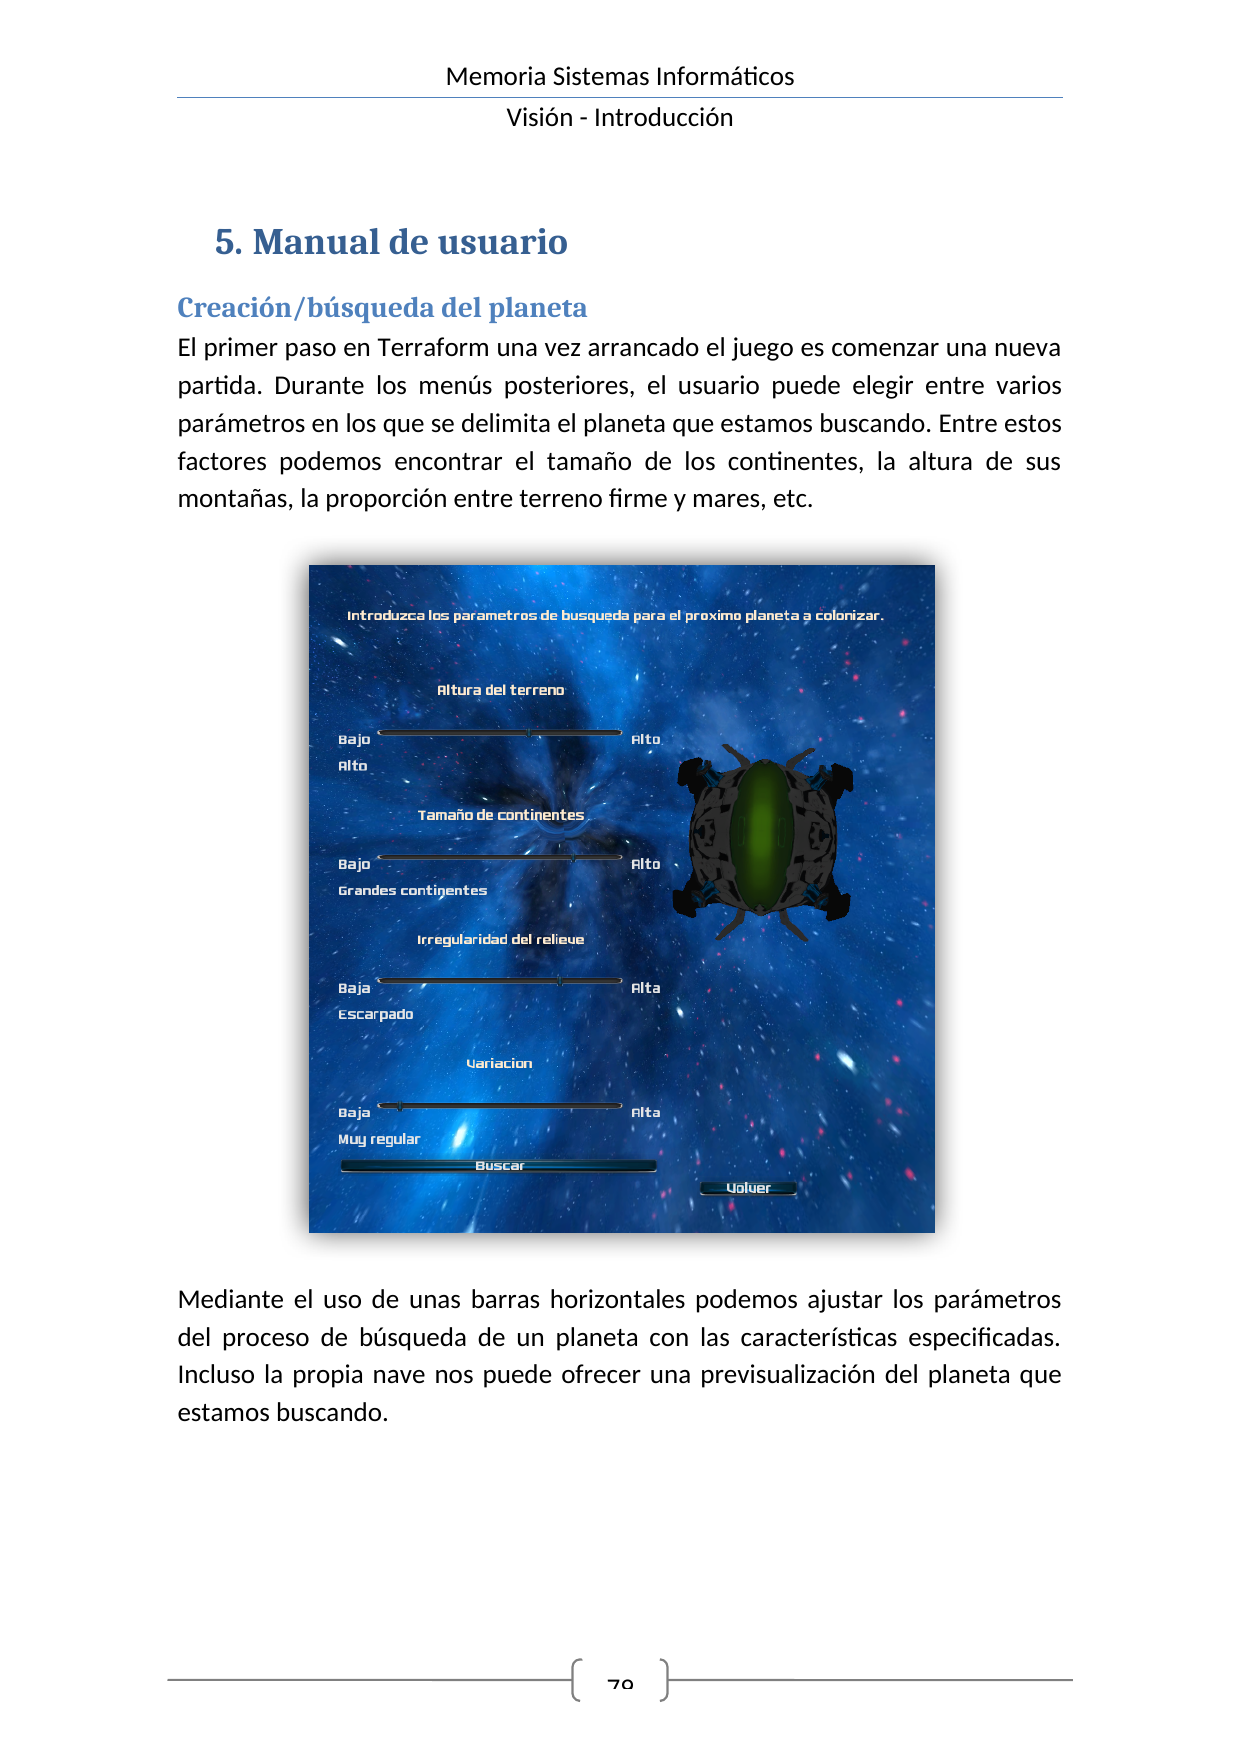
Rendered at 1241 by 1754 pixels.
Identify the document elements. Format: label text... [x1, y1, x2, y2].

subtitle Creación/búsqueda del planeta [177, 291, 1063, 325]
text El primer paso en Terraform una vez arrancado el juego es comenzar una nueva partida. Durante los menús posteriores, el usuario puede elegir entre varios parámetros en los que se delimita el planeta que estamos buscando. Entre estos factores podemos encontrar el tamaño de los continentes, la altura de sus montañas, la proporción entre terreno firme y mares, etc. [177, 330, 1063, 515]
text Mediante el uso de unas barras horizontales podemos ajustar los parámetros del proceso de búsqueda de un planeta con las características especificadas. Incluso la propia nave nos puede ofrecer una previsualización del planeta que estamos buscando. [177, 1282, 1063, 1429]
subtitle Manual de usuario [215, 221, 1063, 264]
picture [309, 565, 935, 1233]
